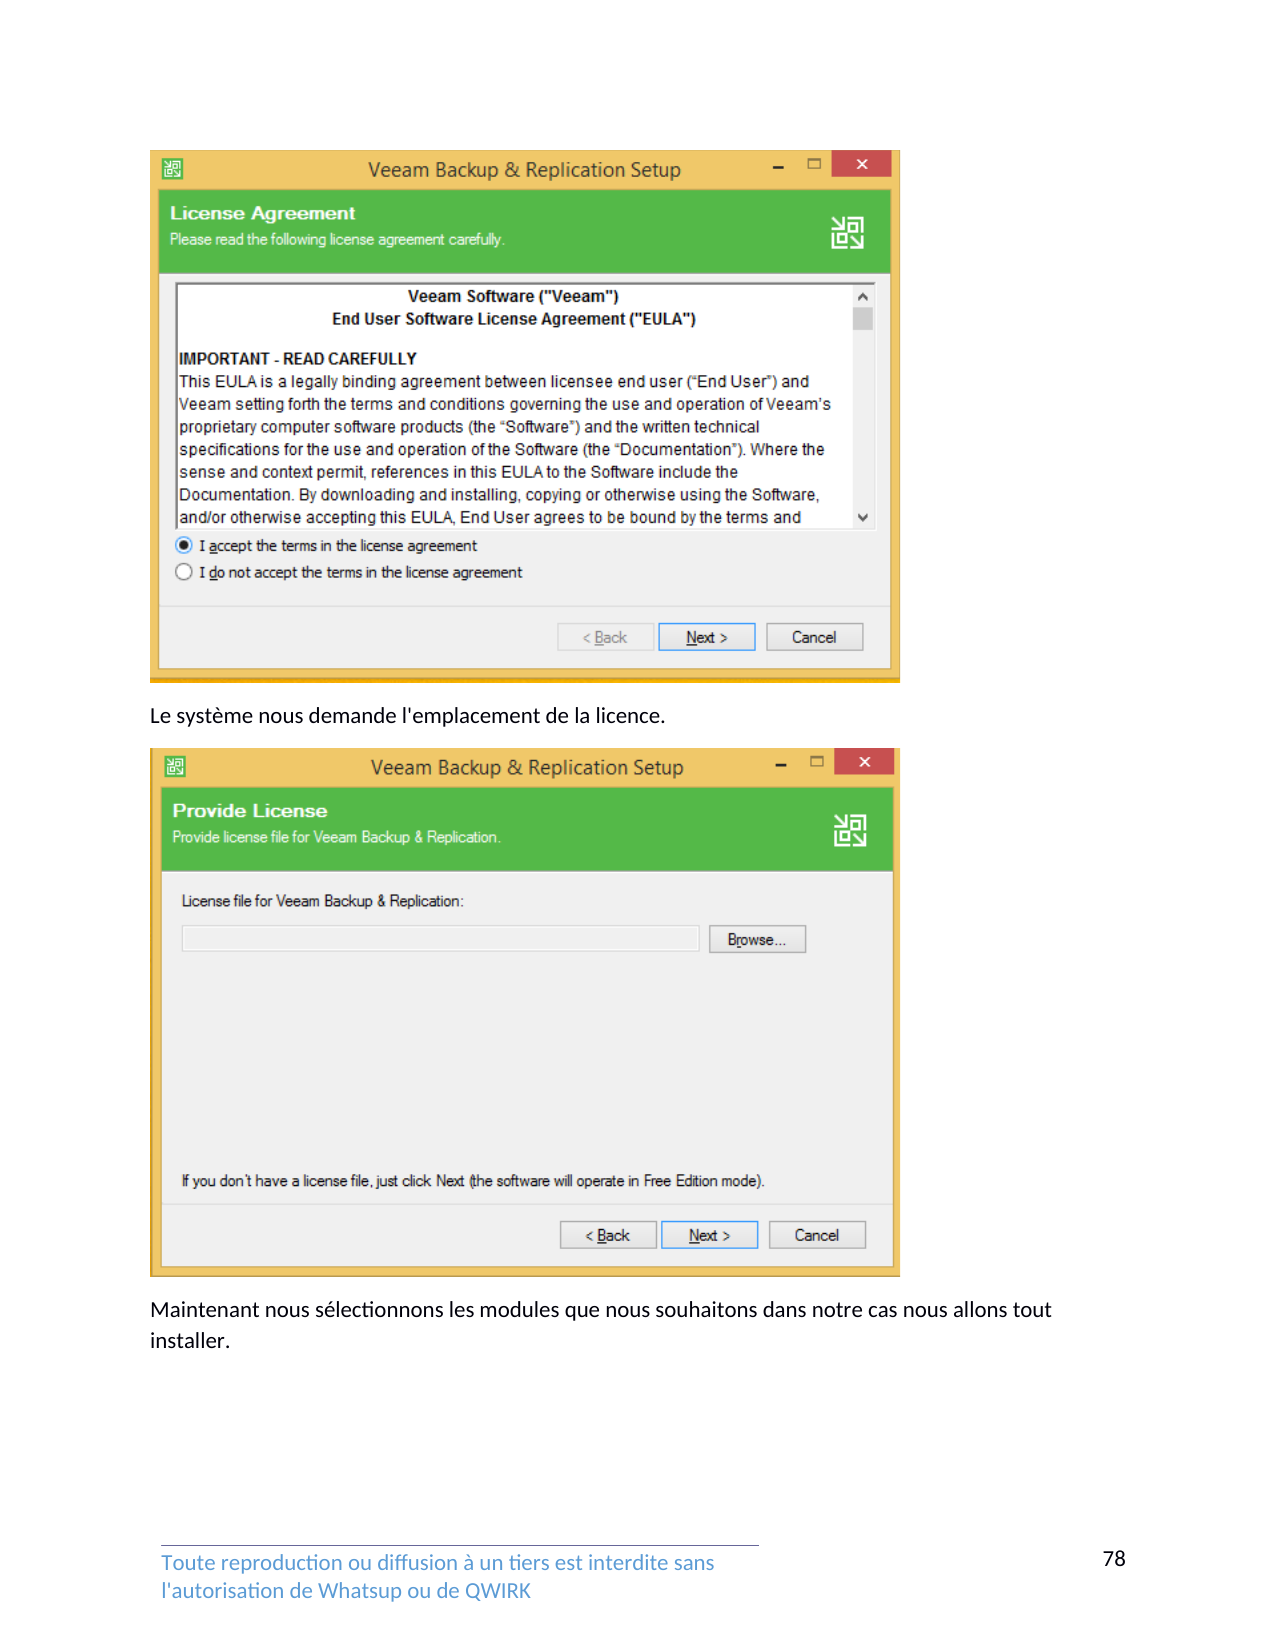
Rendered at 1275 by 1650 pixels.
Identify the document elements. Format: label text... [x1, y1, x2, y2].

picture [150, 748, 901, 1277]
text Le système nous demande l'emplacement de la licence. [150, 702, 1125, 730]
picture [150, 150, 901, 683]
text Maintenant nous sélectionnons les modules que nous souhaitons dans notre cas nous allons tout installer. [150, 1296, 1125, 1354]
